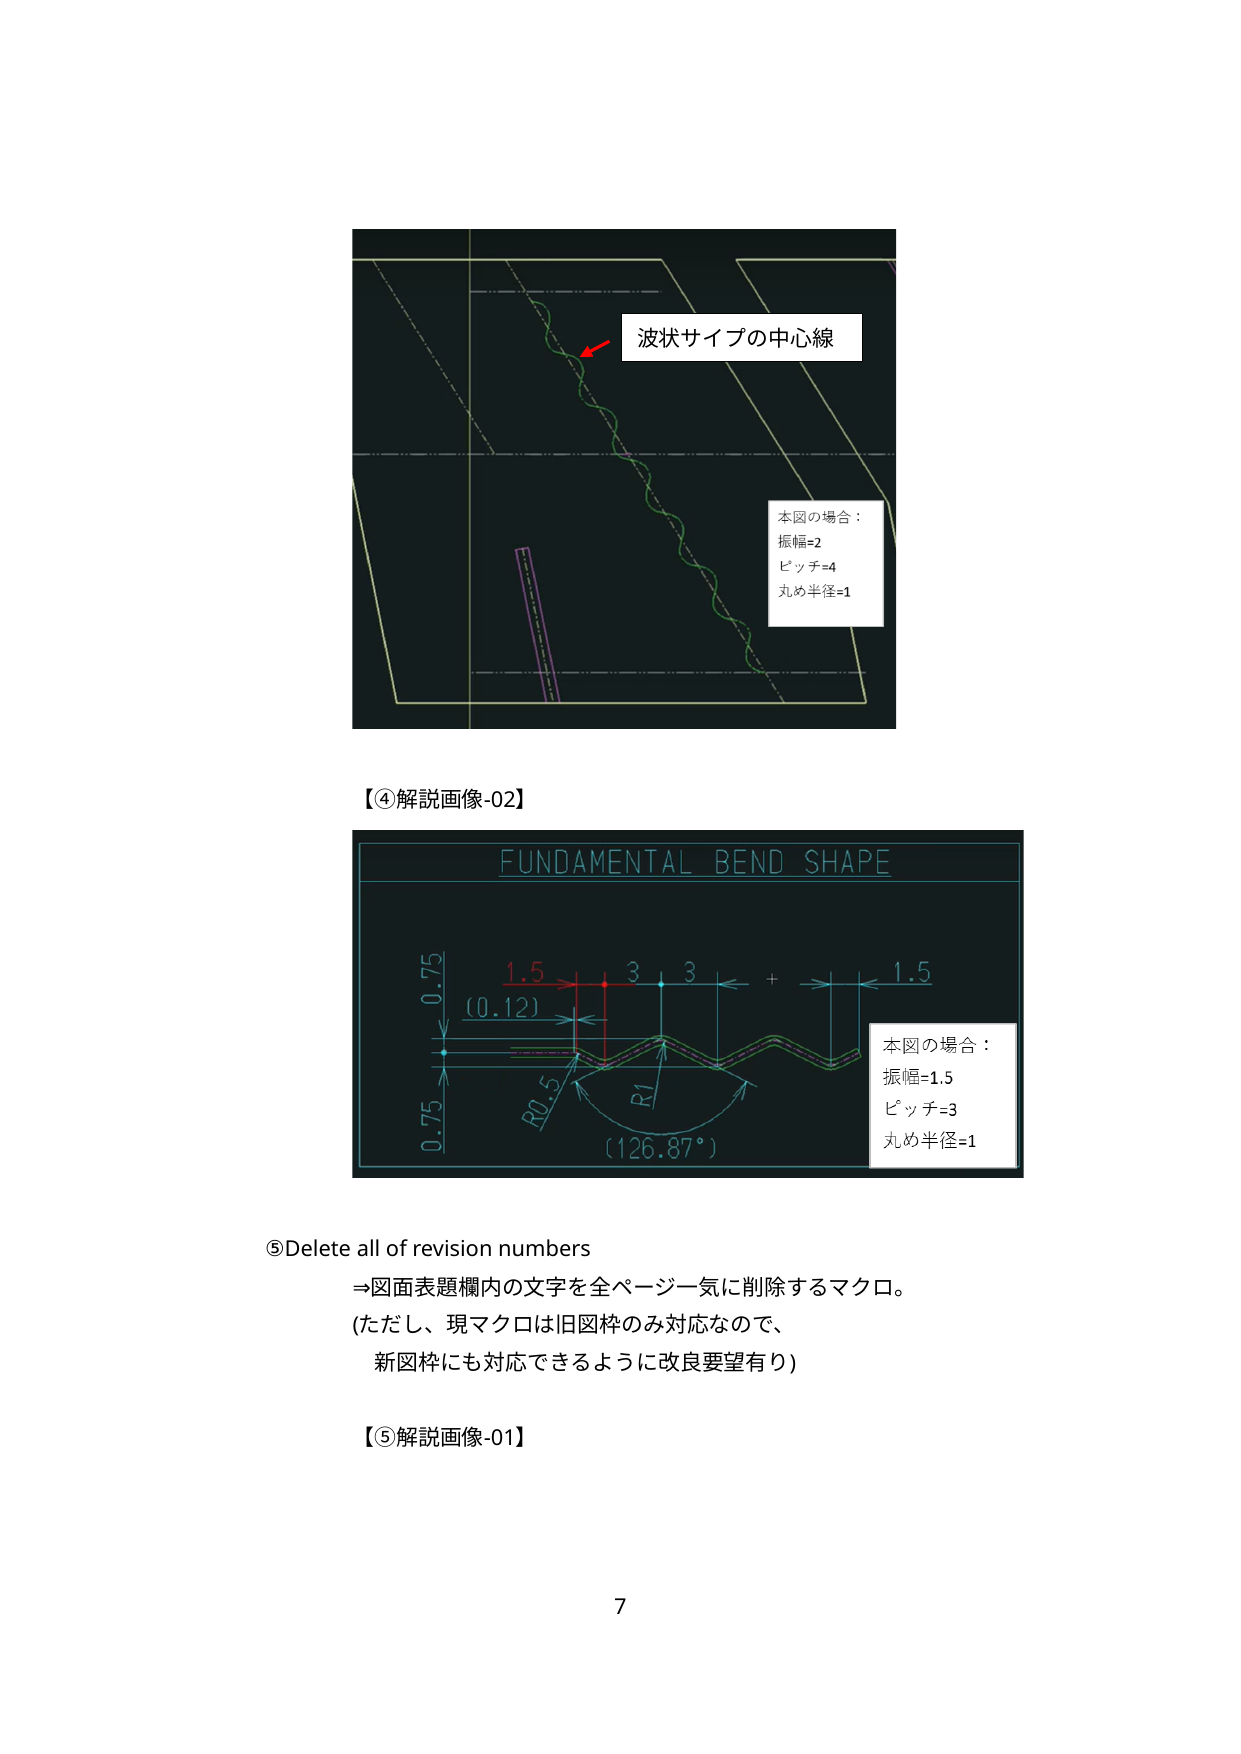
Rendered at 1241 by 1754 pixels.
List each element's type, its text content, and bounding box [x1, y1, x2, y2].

text 【⑤解説画像-01】 [265, 1417, 1063, 1454]
text 【④解説画像-02】 [265, 779, 1063, 817]
text ⇒図面表題欄内の文字を全ページ一気に削除するマクロ。 [177, 1267, 1063, 1304]
text (ただし、現マクロは旧図枠のみ対応なので、 [177, 1304, 1063, 1342]
text ⑤Delete all of revision numbers [177, 1229, 1063, 1267]
picture [352, 229, 897, 729]
text 新図枠にも対応できるように改良要望有り) [265, 1342, 1063, 1379]
picture [352, 830, 1024, 1178]
